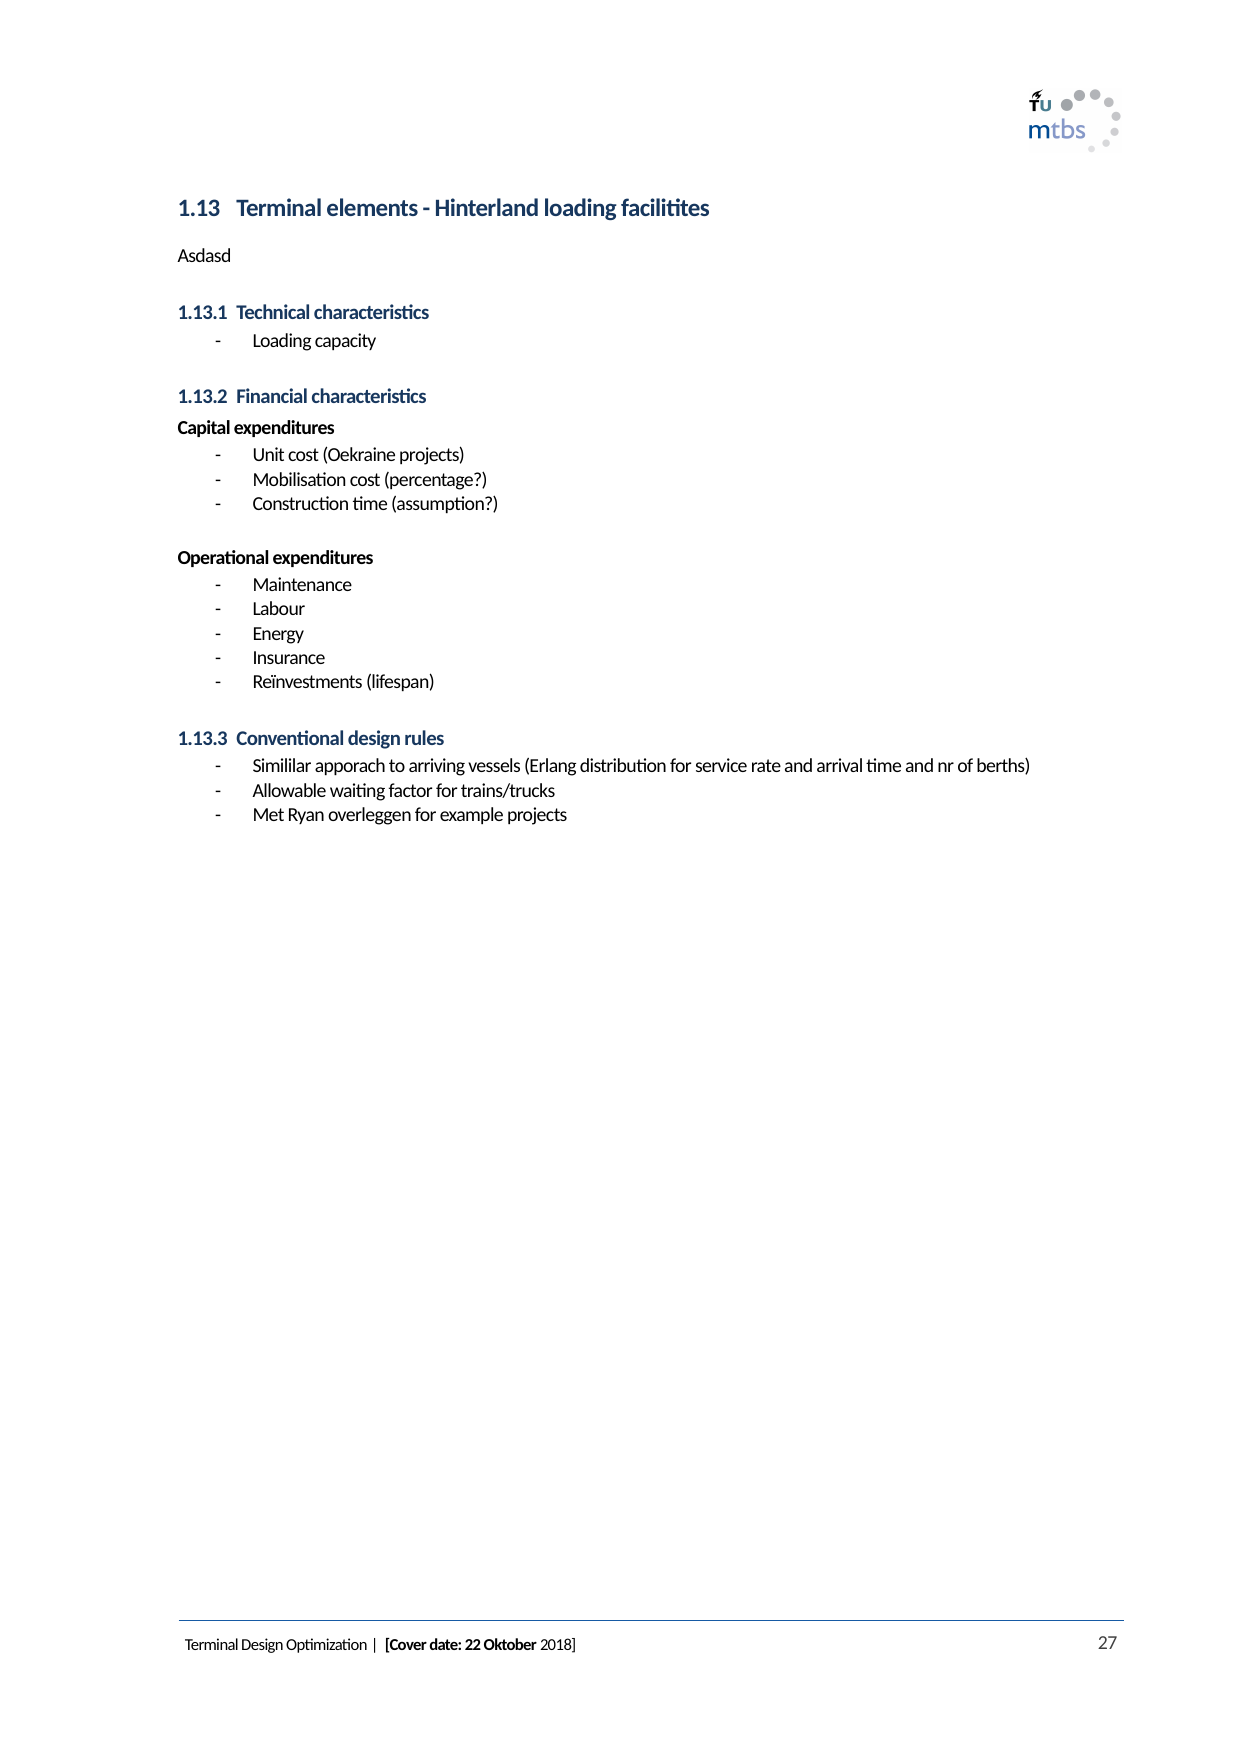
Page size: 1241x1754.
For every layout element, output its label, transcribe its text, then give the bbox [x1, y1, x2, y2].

list Insurance [215, 645, 1122, 669]
text Capital expenditures [177, 412, 1122, 439]
list Met Ryan overleggen for example projects [215, 802, 1122, 826]
list Maintenance [215, 572, 1122, 596]
subtitle Technical characteristics [177, 297, 1122, 324]
subtitle Financial characteristics [177, 382, 1122, 409]
list Simililar apporach to arriving vessels (Erlang distribution for service rate and arrival time and nr of berths) [215, 753, 1122, 778]
list Energy [215, 621, 1122, 645]
text Operational expenditures [177, 542, 1122, 569]
picture [1028, 88, 1122, 153]
list Reïnvestments (lifespan) [215, 669, 1122, 693]
list Labour [215, 596, 1122, 621]
list Loading capacity [215, 328, 1122, 352]
text Asdasd [177, 240, 1122, 267]
subtitle Conventional design rules [177, 723, 1122, 750]
subtitle Terminal elements - Hinterland loading facilitites [177, 192, 1122, 222]
list Mobilisation cost (percentage?) [215, 467, 1122, 491]
list Unit cost (Oekraine projects) [215, 442, 1122, 467]
list Allowable waiting factor for trains/trucks [215, 778, 1122, 802]
list Construction time (assumption?) [215, 491, 1122, 515]
